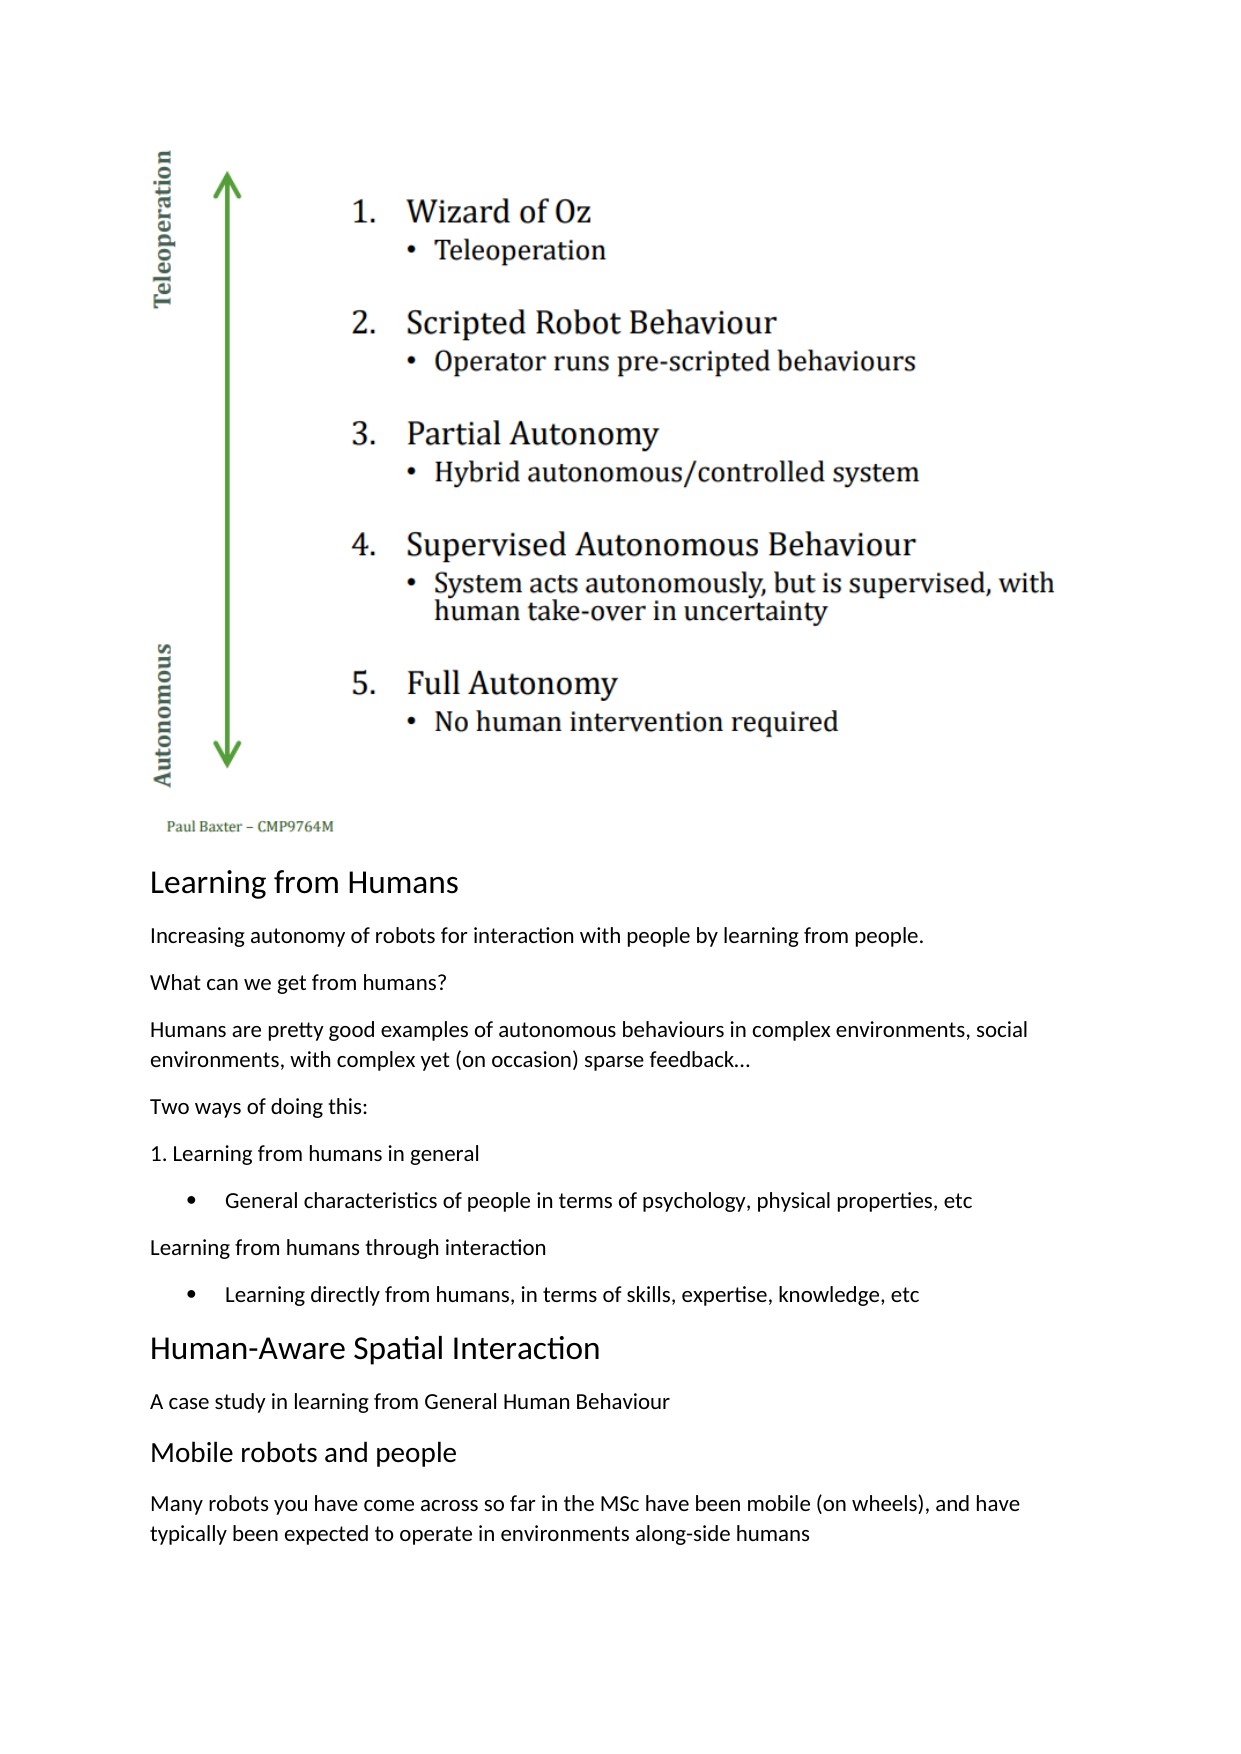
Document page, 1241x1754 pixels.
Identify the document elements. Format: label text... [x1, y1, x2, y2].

text What can we get from humans? [150, 968, 1090, 996]
text Many robots you have come across so far in the MSc have been mobile (on wheels), and have typically been expected to operate in environments along-side humans [150, 1489, 1090, 1548]
text Increasing autonomy of robots for interaction with people by learning from people. [150, 922, 1090, 949]
text Two ways of doing this: [150, 1092, 1090, 1120]
text 1. Learning from humans in general [150, 1139, 1090, 1167]
text Learning from humans through interaction [150, 1233, 1090, 1261]
text Humans are pretty good examples of autonomous behaviours in complex environments, social environments, with complex yet (on occasion) sparse feedback… [150, 1015, 1090, 1073]
list Learning directly from humans, in terms of skills, expertise, knowledge, etc [187, 1280, 1090, 1308]
list General characteristics of people in terms of psychology, physical properties, etc [187, 1186, 1090, 1214]
text Mobile robots and people [150, 1434, 1090, 1470]
picture [150, 150, 1058, 842]
text Human-Aware Spatial Interaction [150, 1327, 1090, 1367]
text Learning from Humans [150, 861, 1090, 902]
text A case study in learning from General Human Behaviour [150, 1387, 1090, 1415]
